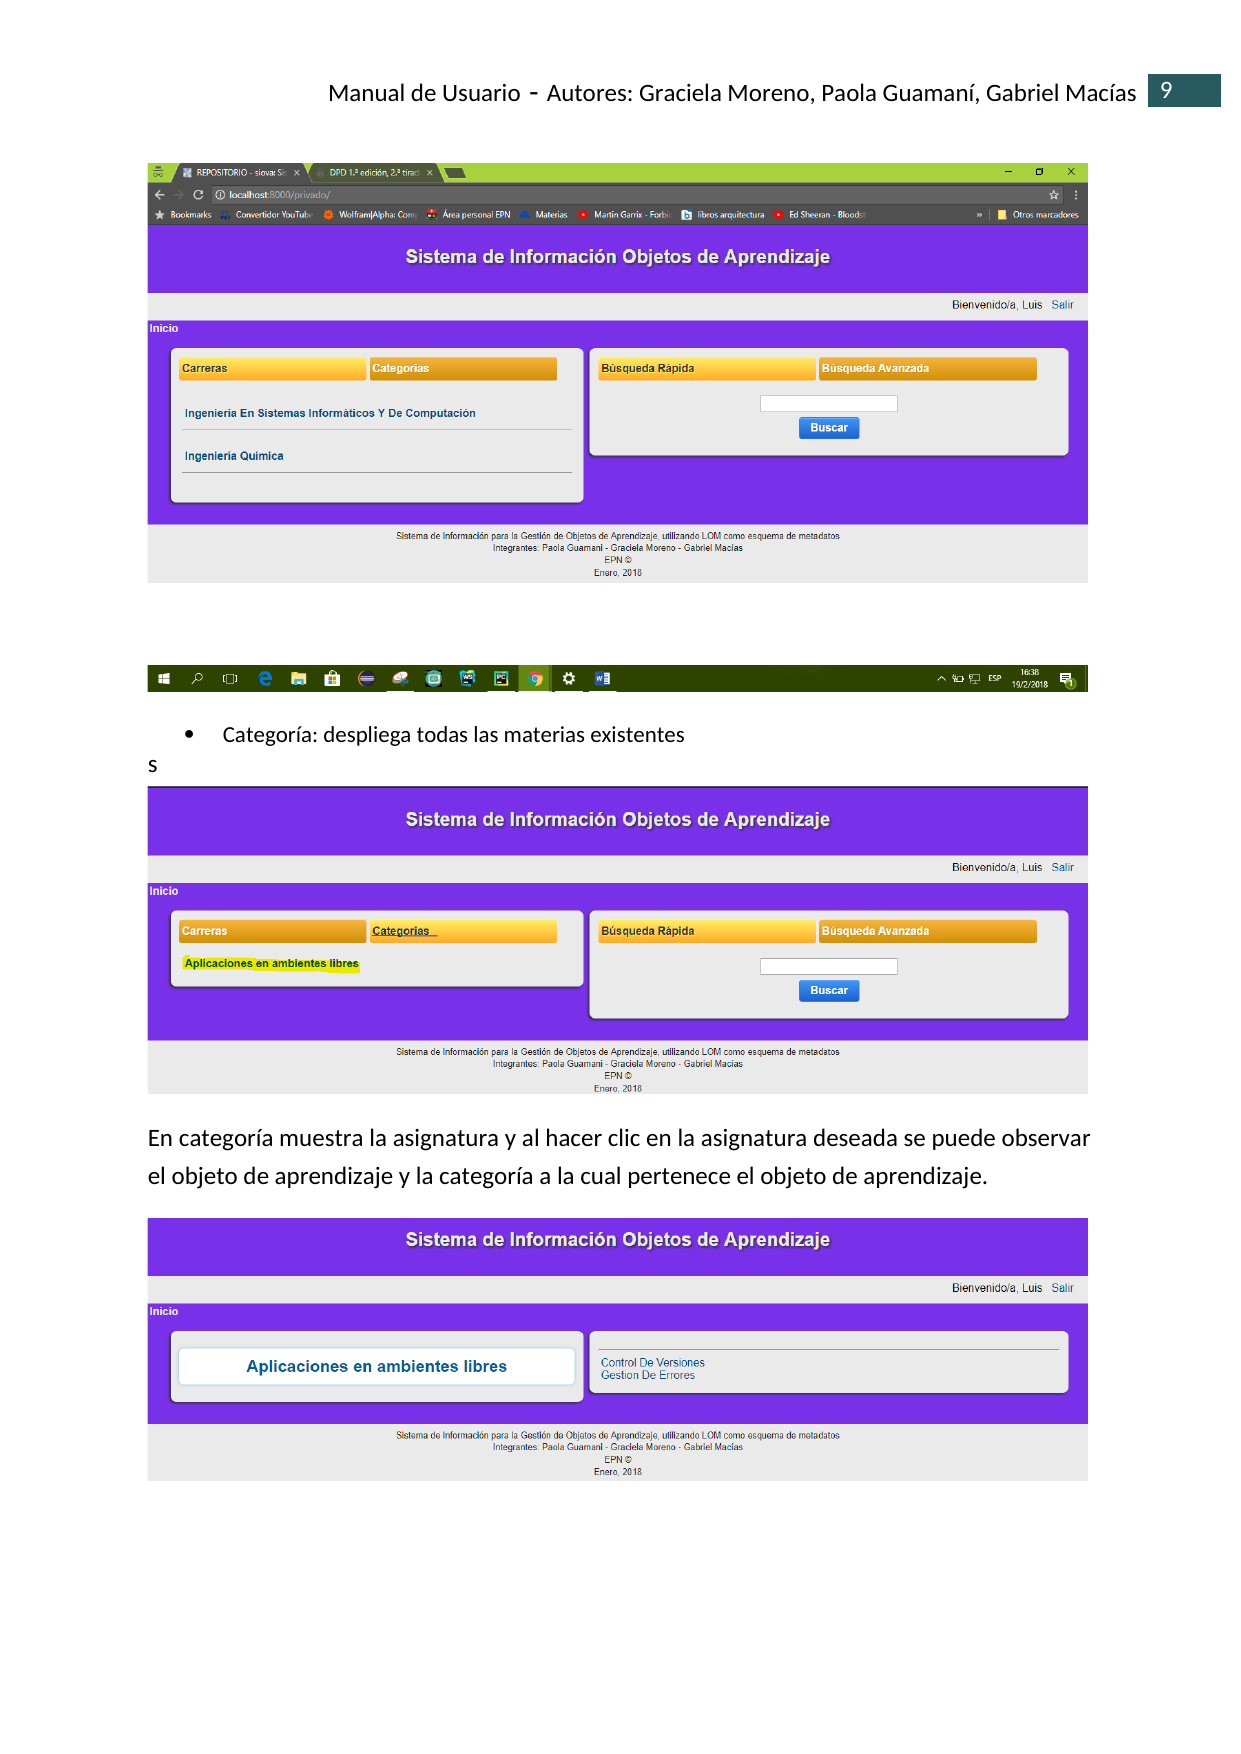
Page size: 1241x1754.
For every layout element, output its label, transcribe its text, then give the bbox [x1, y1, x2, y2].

picture [147, 163, 1088, 692]
text En categoría muestra la asignatura y al hacer clic en la asignatura deseada se puede observar el objeto de aprendizaje y la categoría a la cual pertenece el objeto de aprendizaje. [148, 1122, 1092, 1190]
picture [147, 786, 1088, 1094]
picture [147, 1218, 1088, 1481]
list Categoría: despliega todas las materias existentes [185, 720, 1092, 748]
